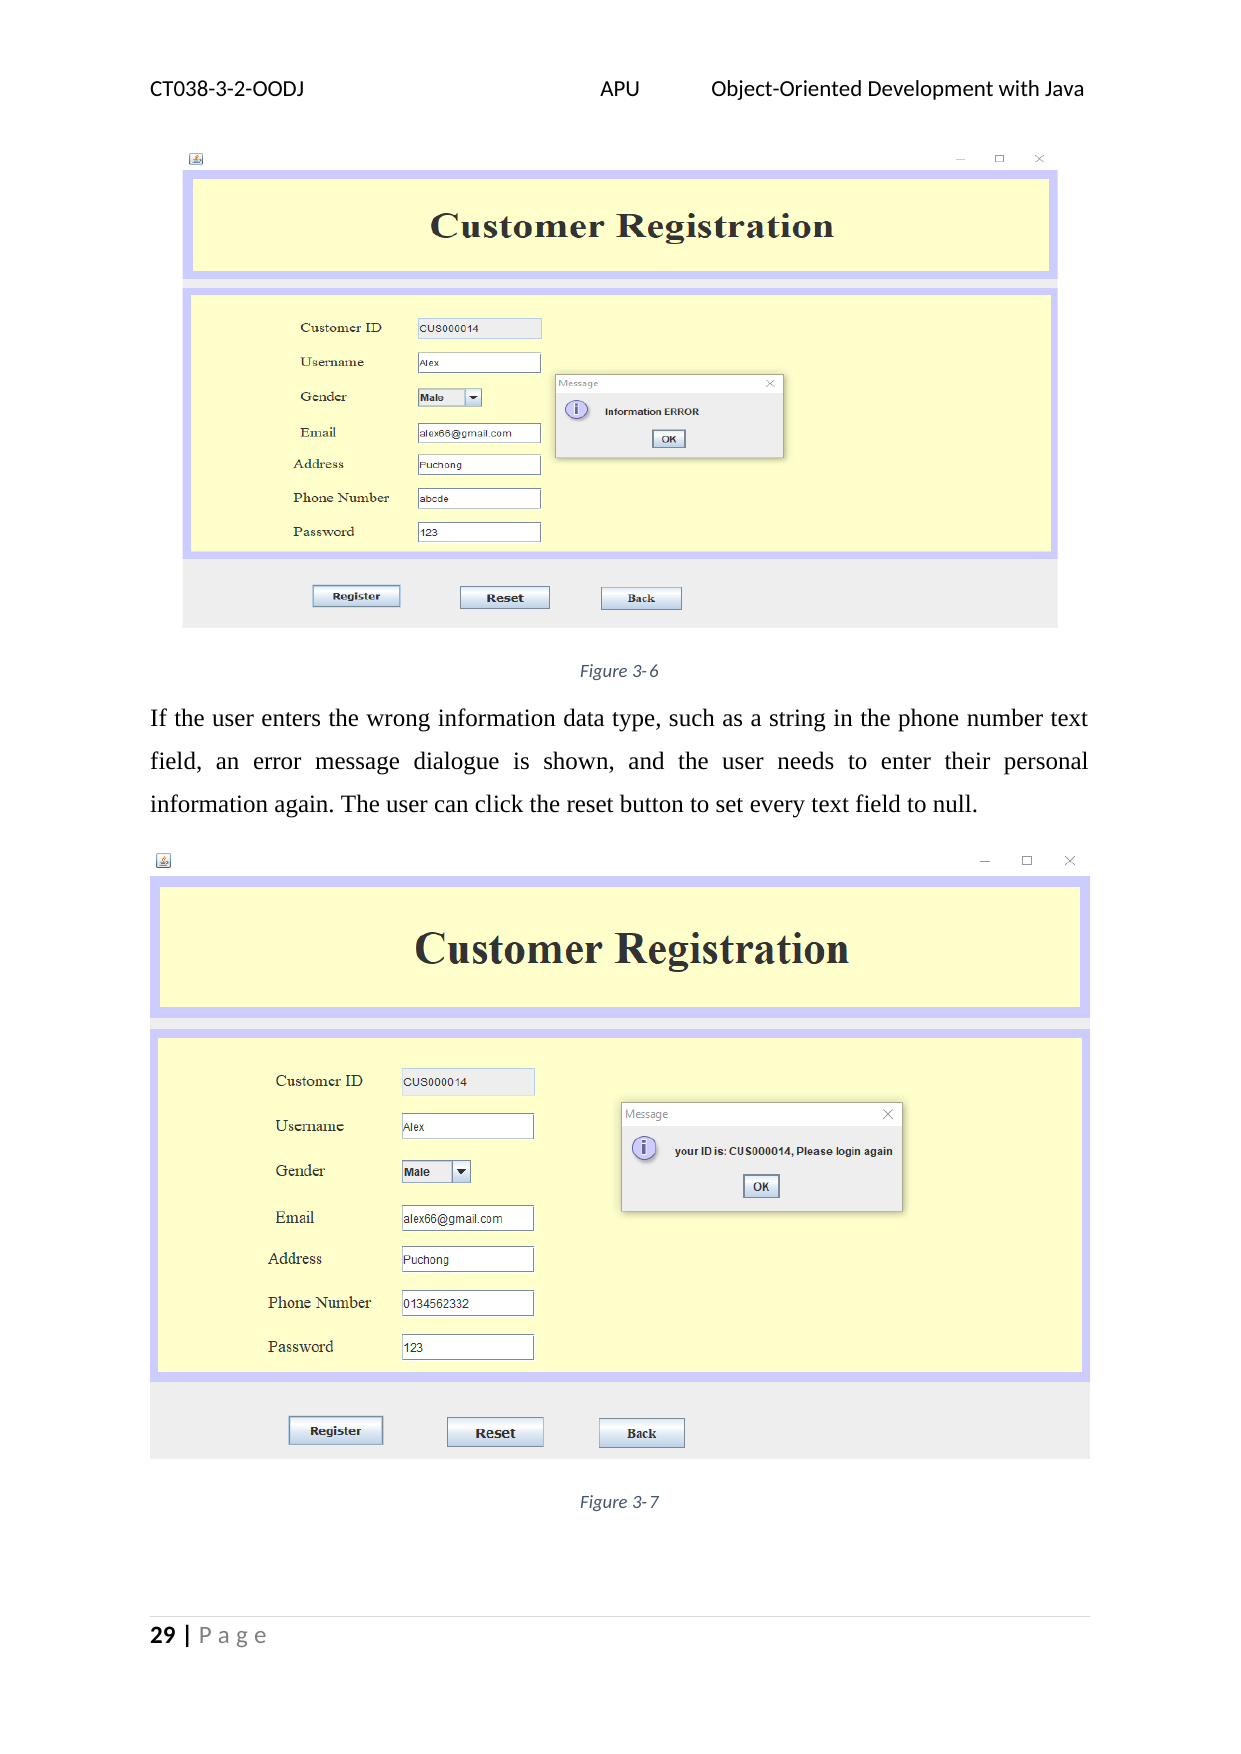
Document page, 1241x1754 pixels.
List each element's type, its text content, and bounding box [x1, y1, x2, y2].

picture [182, 150, 1058, 628]
text If the user enters the wrong information data type, such as a string in the phone number text field, an error message dialogue is shown, and the user needs to enter their personal information again. The user can click the reset button to set every text field to null. [150, 703, 1090, 818]
picture [150, 849, 1091, 1459]
